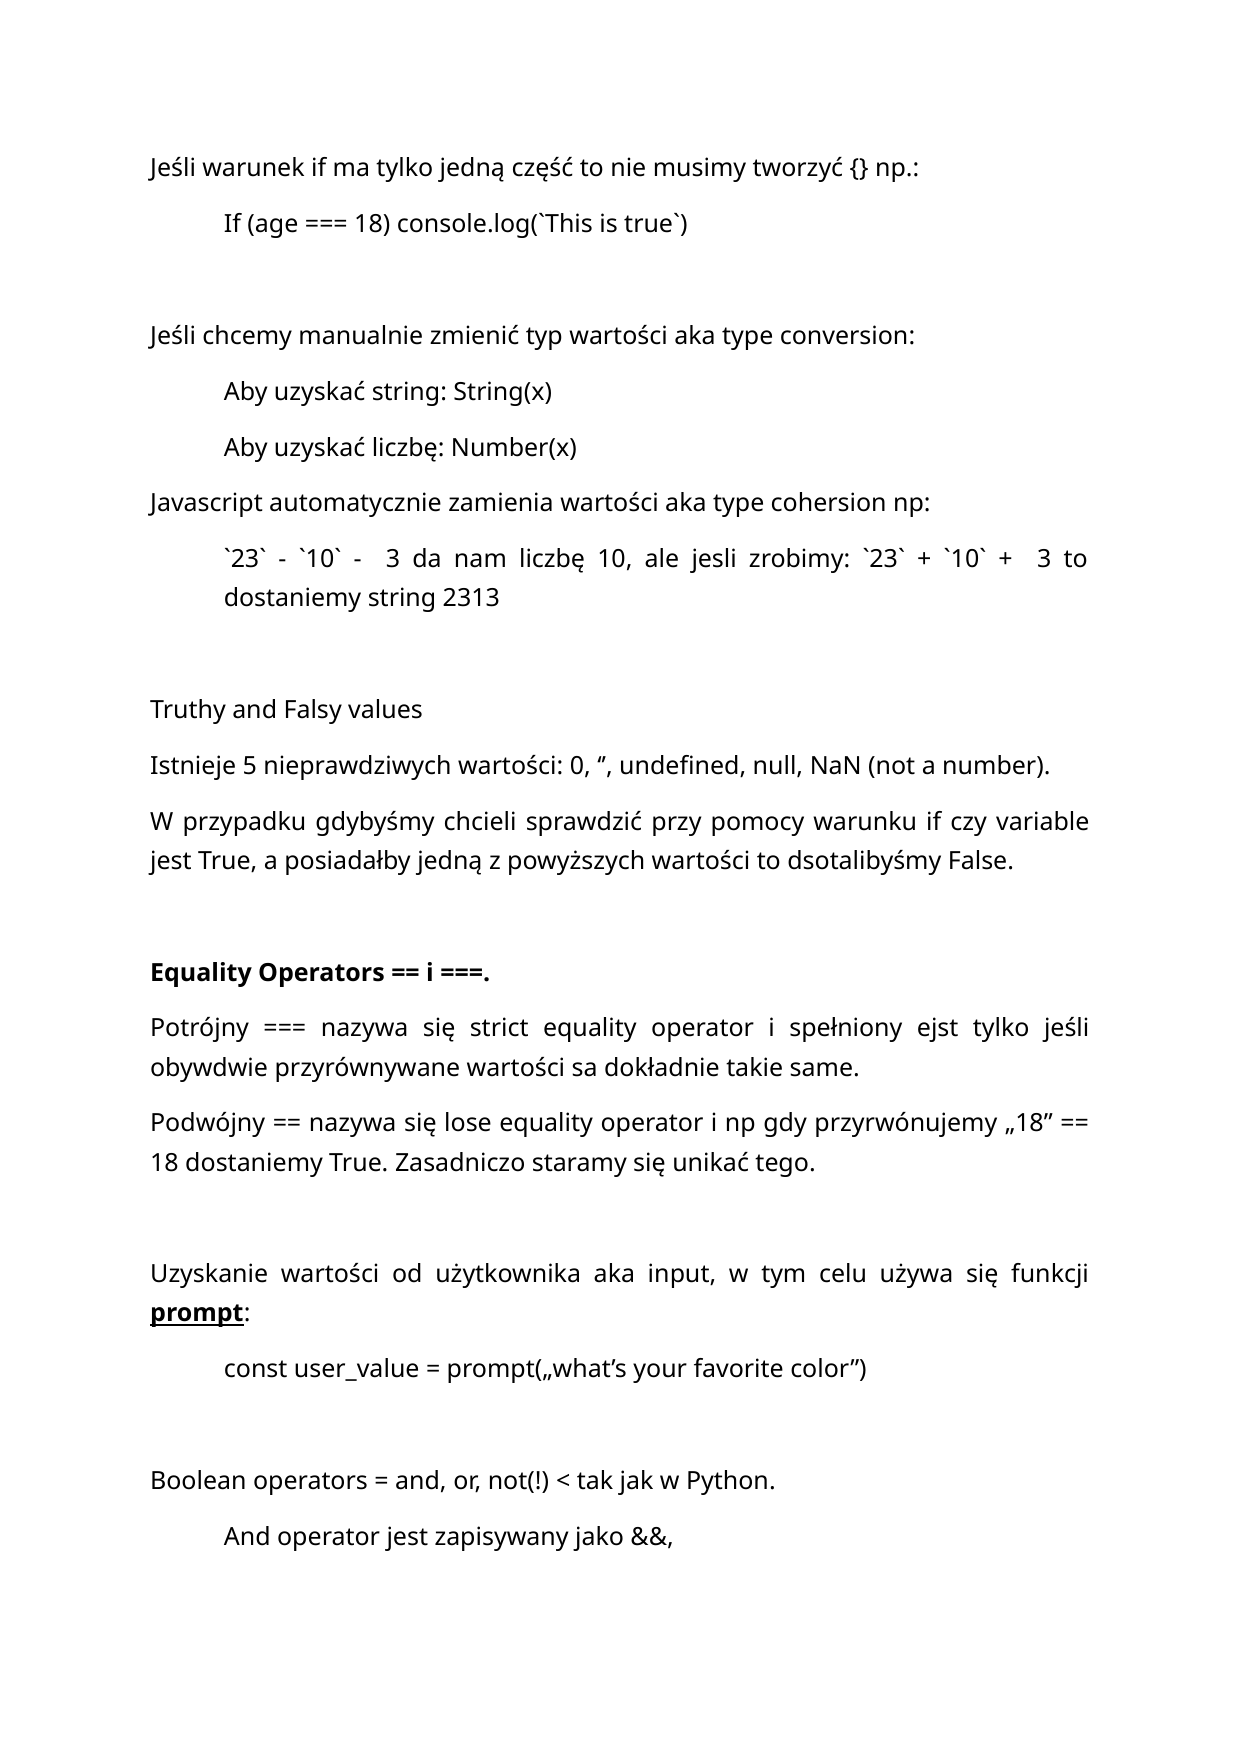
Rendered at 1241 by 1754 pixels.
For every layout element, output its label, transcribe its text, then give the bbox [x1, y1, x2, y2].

text Aby uzyskać liczbę: Number(x) [150, 429, 1090, 463]
text Istnieje 5 nieprawdziwych wartości: 0, ‘’, undefined, null, NaN (not a number). [150, 747, 1090, 782]
text If (age === 18) console.log(`This is true`) [150, 206, 1090, 240]
text Aby uzyskać string: String(x) [150, 373, 1090, 407]
text Boolean operators = and, or, not(!) < tak jak w Python. [150, 1462, 1090, 1497]
text Javascript automatycznie zamienia wartości aka type cohersion np: [150, 485, 1090, 519]
text And operator jest zapisywany jako &&, [150, 1518, 1090, 1552]
text Potrójny === nazywa się strict equality operator i spełniony ejst tylko jeśli obywdwie przyrównywane wartości sa dokładnie takie same. [150, 1010, 1090, 1083]
text Jeśli chcemy manualnie zmienić typ wartości aka type conversion: [150, 317, 1090, 352]
text Truthy and Falsy values [150, 692, 1090, 726]
text Equality Operators == i ===. [150, 954, 1090, 988]
text Uzyskanie wartości od użytkownika aka input, w tym celu używa się funkcji prompt: [150, 1256, 1090, 1329]
text Podwójny == nazywa się lose equality operator i np gdy przyrwónujemy „18” == 18 dostaniemy True. Zasadniczo staramy się unikać tego. [150, 1105, 1090, 1178]
text `23` - `10` - 3 da nam liczbę 10, ale jesli zrobimy: `23` + `10` + 3 to dostaniemy string 2313 [223, 541, 1090, 614]
text W przypadku gdybyśmy chcieli sprawdzić przy pomocy warunku if czy variable jest True, a posiadałby jedną z powyższych wartości to dsotalibyśmy False. [150, 803, 1090, 877]
text const user_value = prompt(„what’s your favorite color”) [150, 1351, 1090, 1385]
text Jeśli warunek if ma tylko jedną część to nie musimy tworzyć {} np.: [150, 150, 1090, 184]
